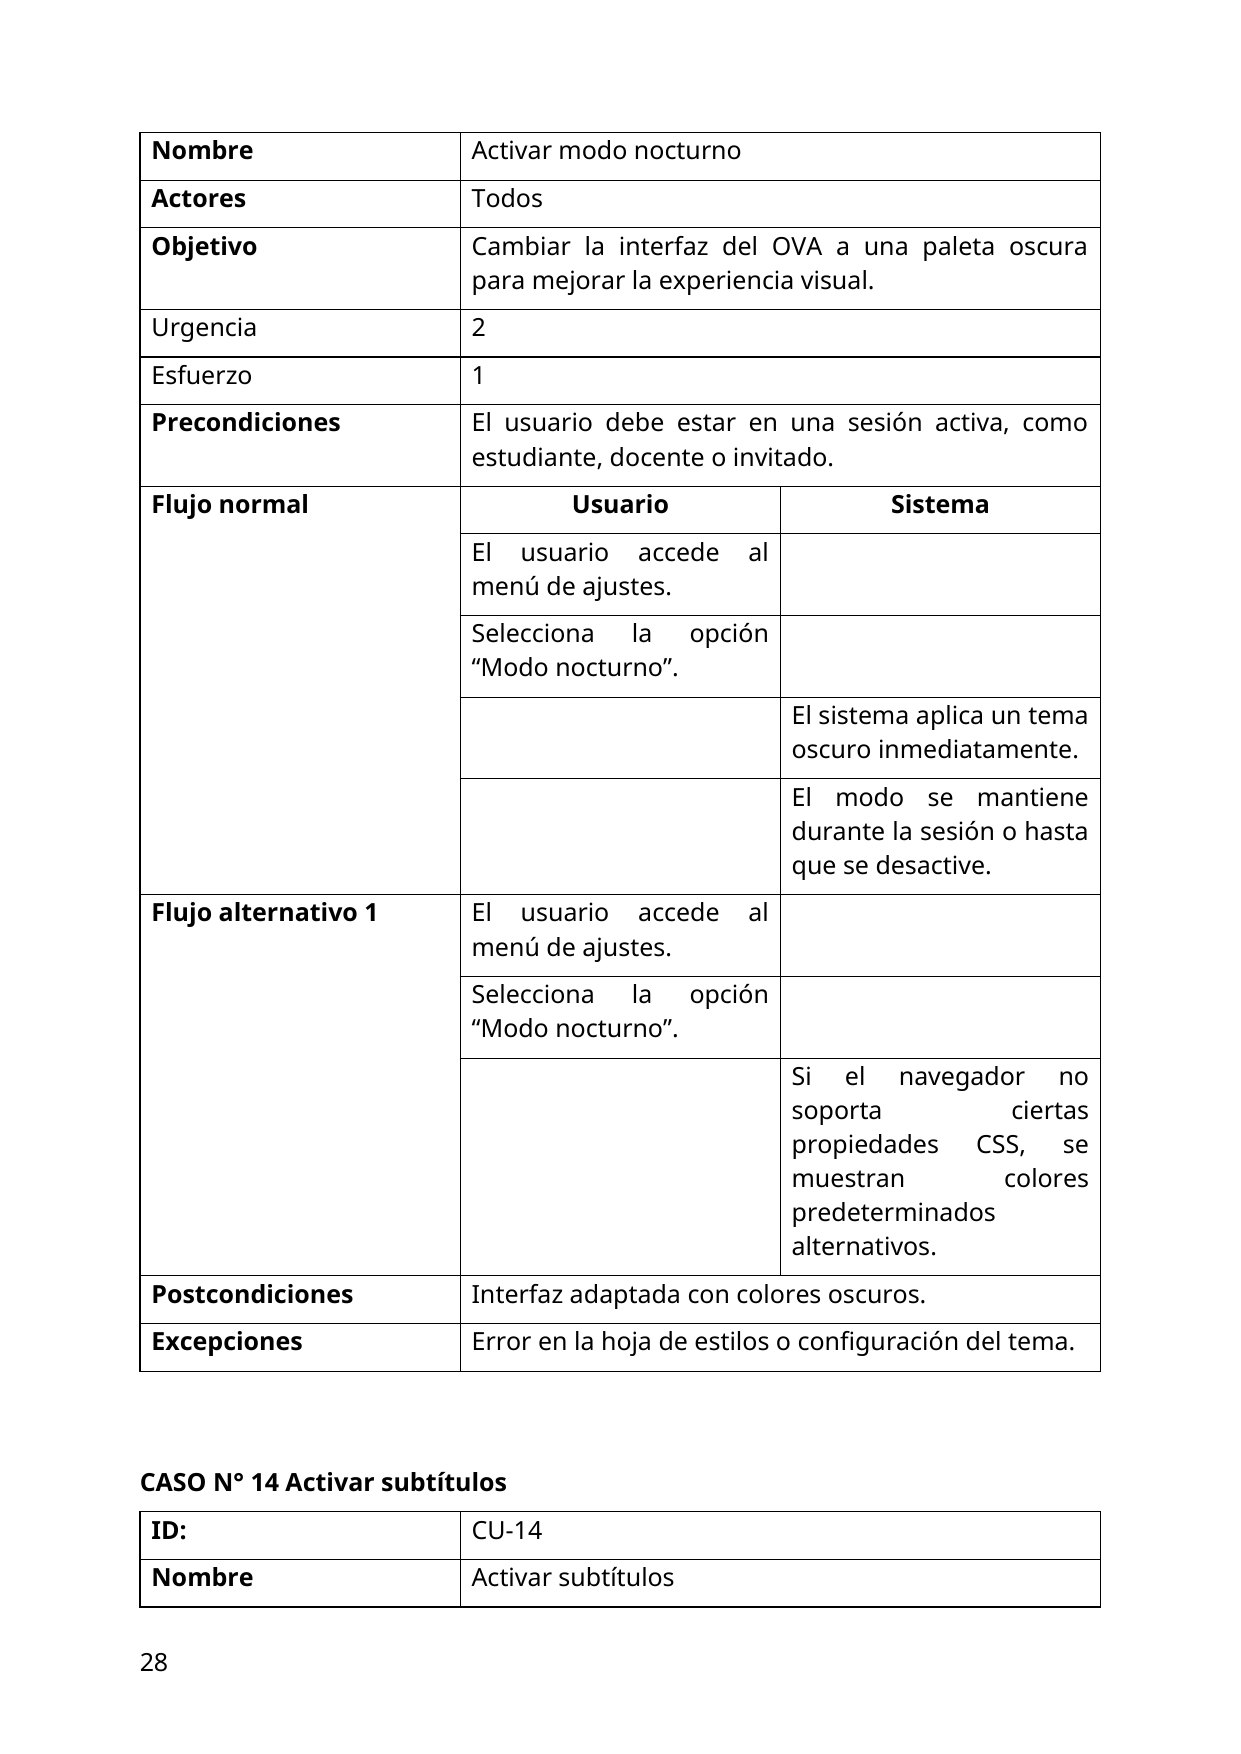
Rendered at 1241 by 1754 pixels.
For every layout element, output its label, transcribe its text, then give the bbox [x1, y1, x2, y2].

table_cell Precondiciones [141, 405, 460, 486]
table_cell Excepciones [141, 1324, 460, 1371]
text CASO N° 14 Activar subtítulos [139, 1465, 1101, 1499]
table_cell [781, 895, 1100, 976]
table_cell El sistema aplica un tema oscuro inmediatamente. [781, 698, 1100, 778]
table_cell Todos [461, 181, 1100, 227]
table_cell Cambiar la interfaz del OVA a una paleta oscura para mejorar la experiencia visual. [461, 228, 1100, 309]
table_cell Error en la hoja de estilos o configuración del tema. [461, 1324, 1100, 1371]
table_cell Flujo normal [141, 487, 460, 894]
table_cell El usuario accede al menú de ajustes. [461, 895, 780, 976]
table_cell Selecciona la opción “Modo nocturno”. [461, 616, 780, 697]
table_cell [461, 1059, 780, 1275]
table_cell Urgencia [141, 310, 460, 356]
table_cell Actores [141, 181, 460, 227]
table_cell El modo se mantiene durante la sesión o hasta que se desactive. [781, 779, 1100, 894]
table_cell Nombre [141, 133, 460, 179]
table_cell Sistema [781, 487, 1100, 533]
table_cell [461, 698, 780, 778]
table_cell Interfaz adaptada con colores oscuros. [461, 1276, 1100, 1323]
table_cell Flujo alternativo 1 [141, 895, 460, 1275]
table_cell Esfuerzo [141, 358, 460, 404]
table_cell Activar subtítulos [461, 1560, 1100, 1606]
table_header ID: [141, 1512, 460, 1559]
table_cell Si el navegador no soporta ciertas propiedades CSS, se muestran colores predeterminados alternativos. [781, 1059, 1100, 1275]
table_cell [781, 534, 1100, 615]
table_cell Objetivo [141, 228, 460, 309]
table_cell 2 [461, 310, 1100, 356]
table_cell [461, 779, 780, 894]
table_cell 1 [461, 358, 1100, 404]
table_cell [781, 977, 1100, 1057]
table_cell Selecciona la opción “Modo nocturno”. [461, 977, 780, 1057]
table_cell El usuario accede al menú de ajustes. [461, 534, 780, 615]
table_cell Nombre [141, 1560, 460, 1606]
table_cell El usuario debe estar en una sesión activa, como estudiante, docente o invitado. [461, 405, 1100, 486]
table_cell Postcondiciones [141, 1276, 460, 1323]
table_cell Activar modo nocturno [461, 133, 1100, 179]
table_cell Usuario [461, 487, 780, 533]
table_header CU-14 [461, 1512, 1100, 1559]
table_cell [781, 616, 1100, 697]
